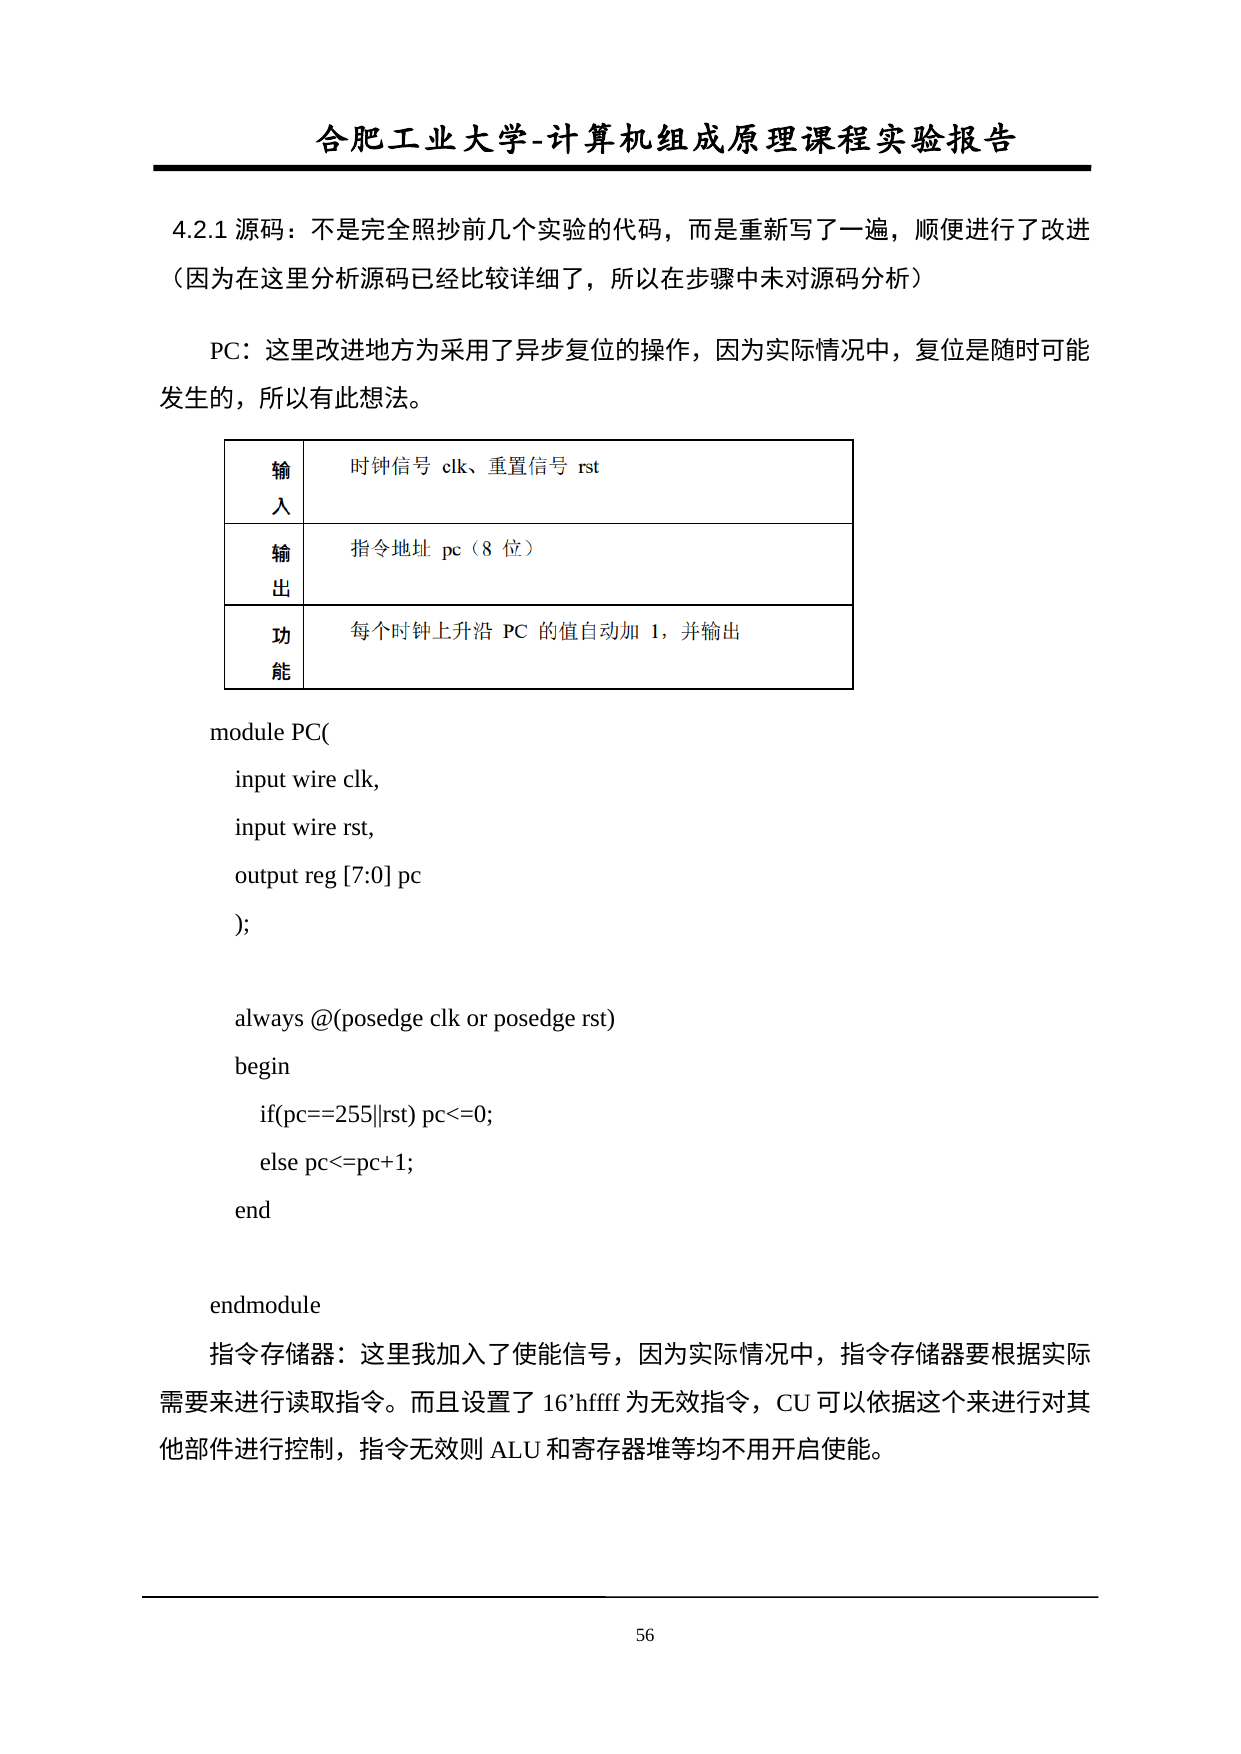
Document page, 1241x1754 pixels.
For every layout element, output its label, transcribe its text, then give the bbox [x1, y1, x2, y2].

text end [159, 1185, 1093, 1233]
text PC：这里改进地方为采用了异步复位的操作，因为实际情况中，复位是随时可能发生的，所以有此想法。 [159, 324, 1093, 420]
subtitle 源码：不是完全照抄前几个实验的代码，而是重新写了一遍，顺便进行了改进（因为在这里分析源码已经比较详细了，所以在步骤中未对源码分析） [159, 205, 1093, 301]
text output reg [7:0] pc [159, 851, 1093, 898]
text input wire rst, [159, 803, 1093, 851]
text module PC( [159, 707, 1093, 755]
text input wire clk, [159, 755, 1093, 803]
text ); [159, 898, 1093, 946]
text if(pc==255||rst) pc<=0; [159, 1089, 1093, 1137]
text begin [159, 1042, 1093, 1089]
text else pc<=pc+1; [159, 1137, 1093, 1185]
picture [209, 420, 862, 698]
text endmodule [159, 1281, 1093, 1329]
text 指令存储器：这里我加入了使能信号，因为实际情况中，指令存储器要根据实际需要来进行读取指令。而且设置了16’hffff为无效指令，CU可以依据这个来进行对其他部件进行控制，指令无效则ALU和寄存器堆等均不用开启使能。 [159, 1329, 1093, 1472]
text always @(posedge clk or posedge rst) [159, 994, 1093, 1042]
